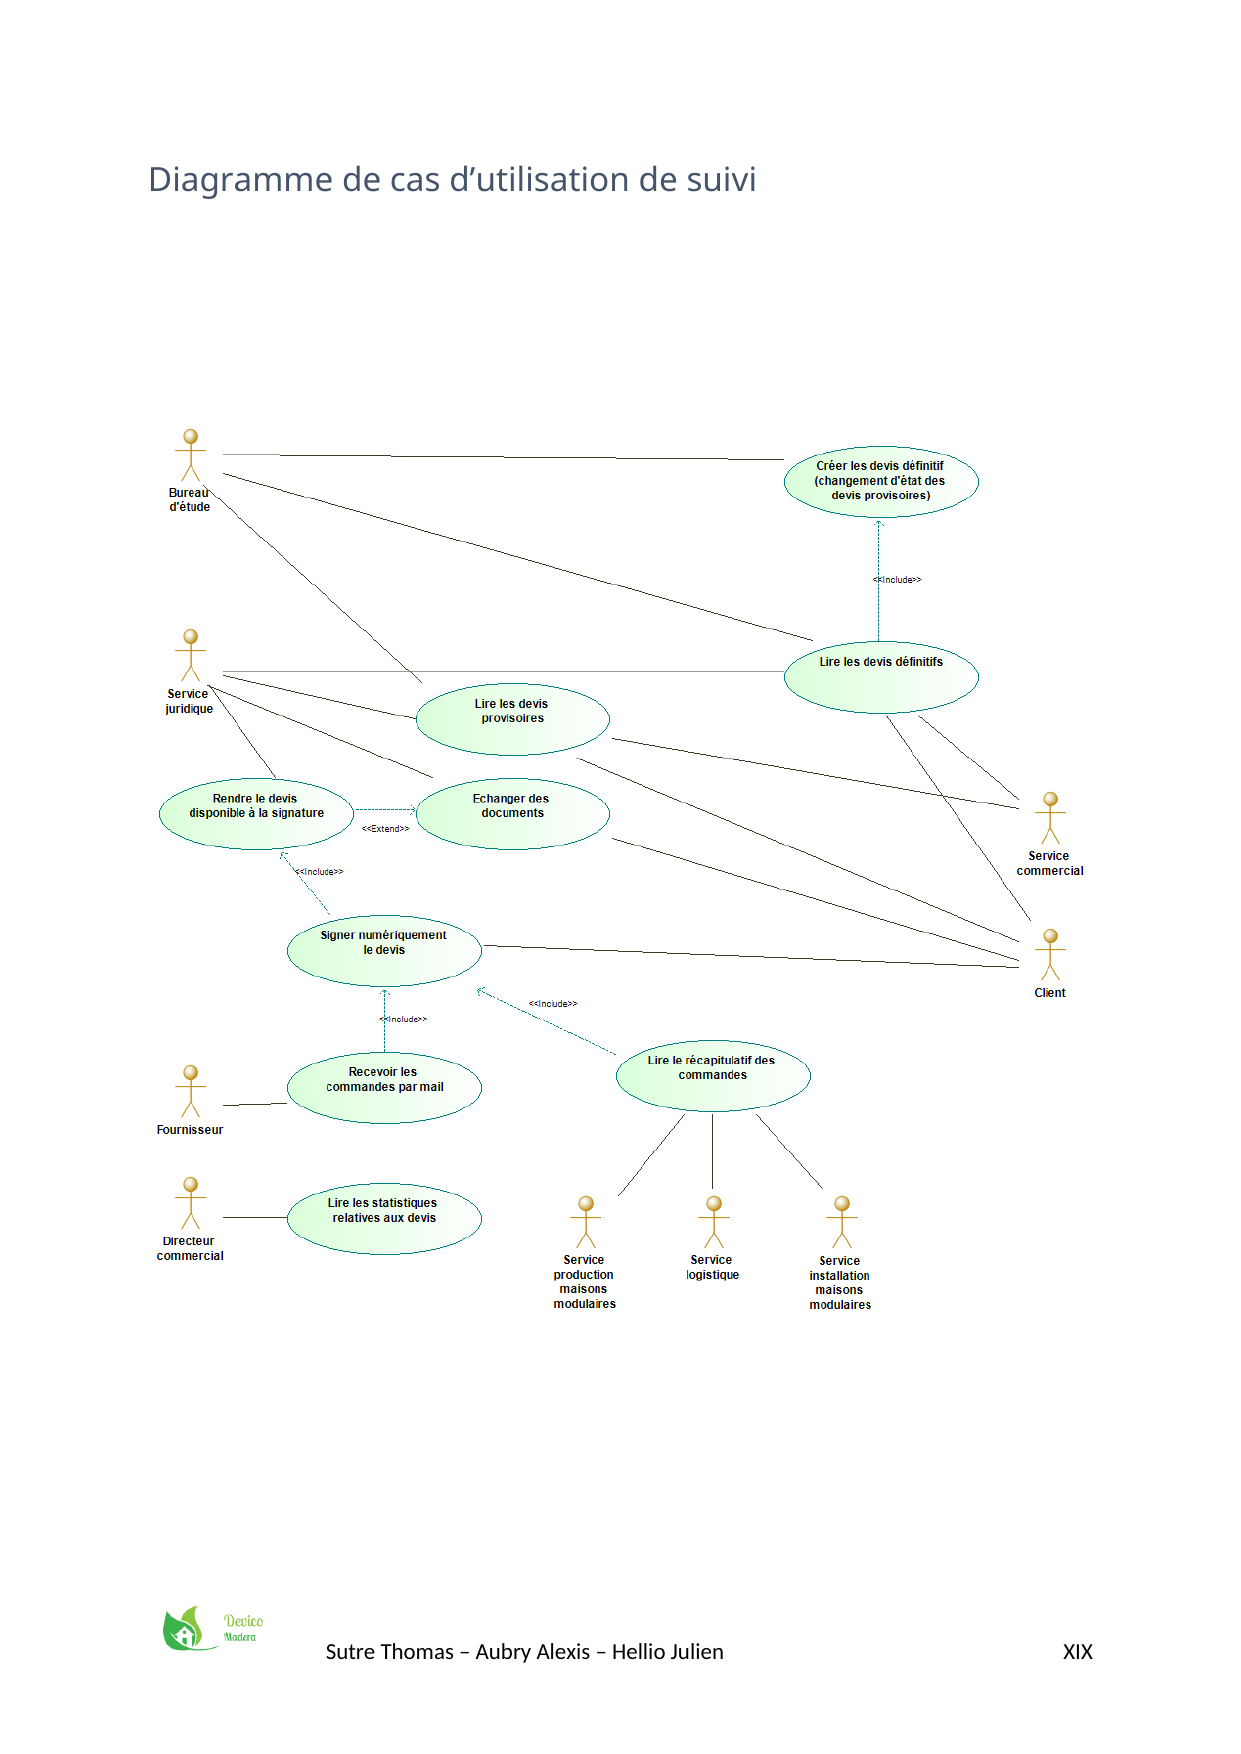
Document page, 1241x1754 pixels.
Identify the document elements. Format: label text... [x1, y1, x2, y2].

picture [147, 1587, 289, 1660]
subtitle Diagramme de cas d’utilisation de suivi [148, 156, 1093, 201]
picture [147, 411, 1093, 1324]
